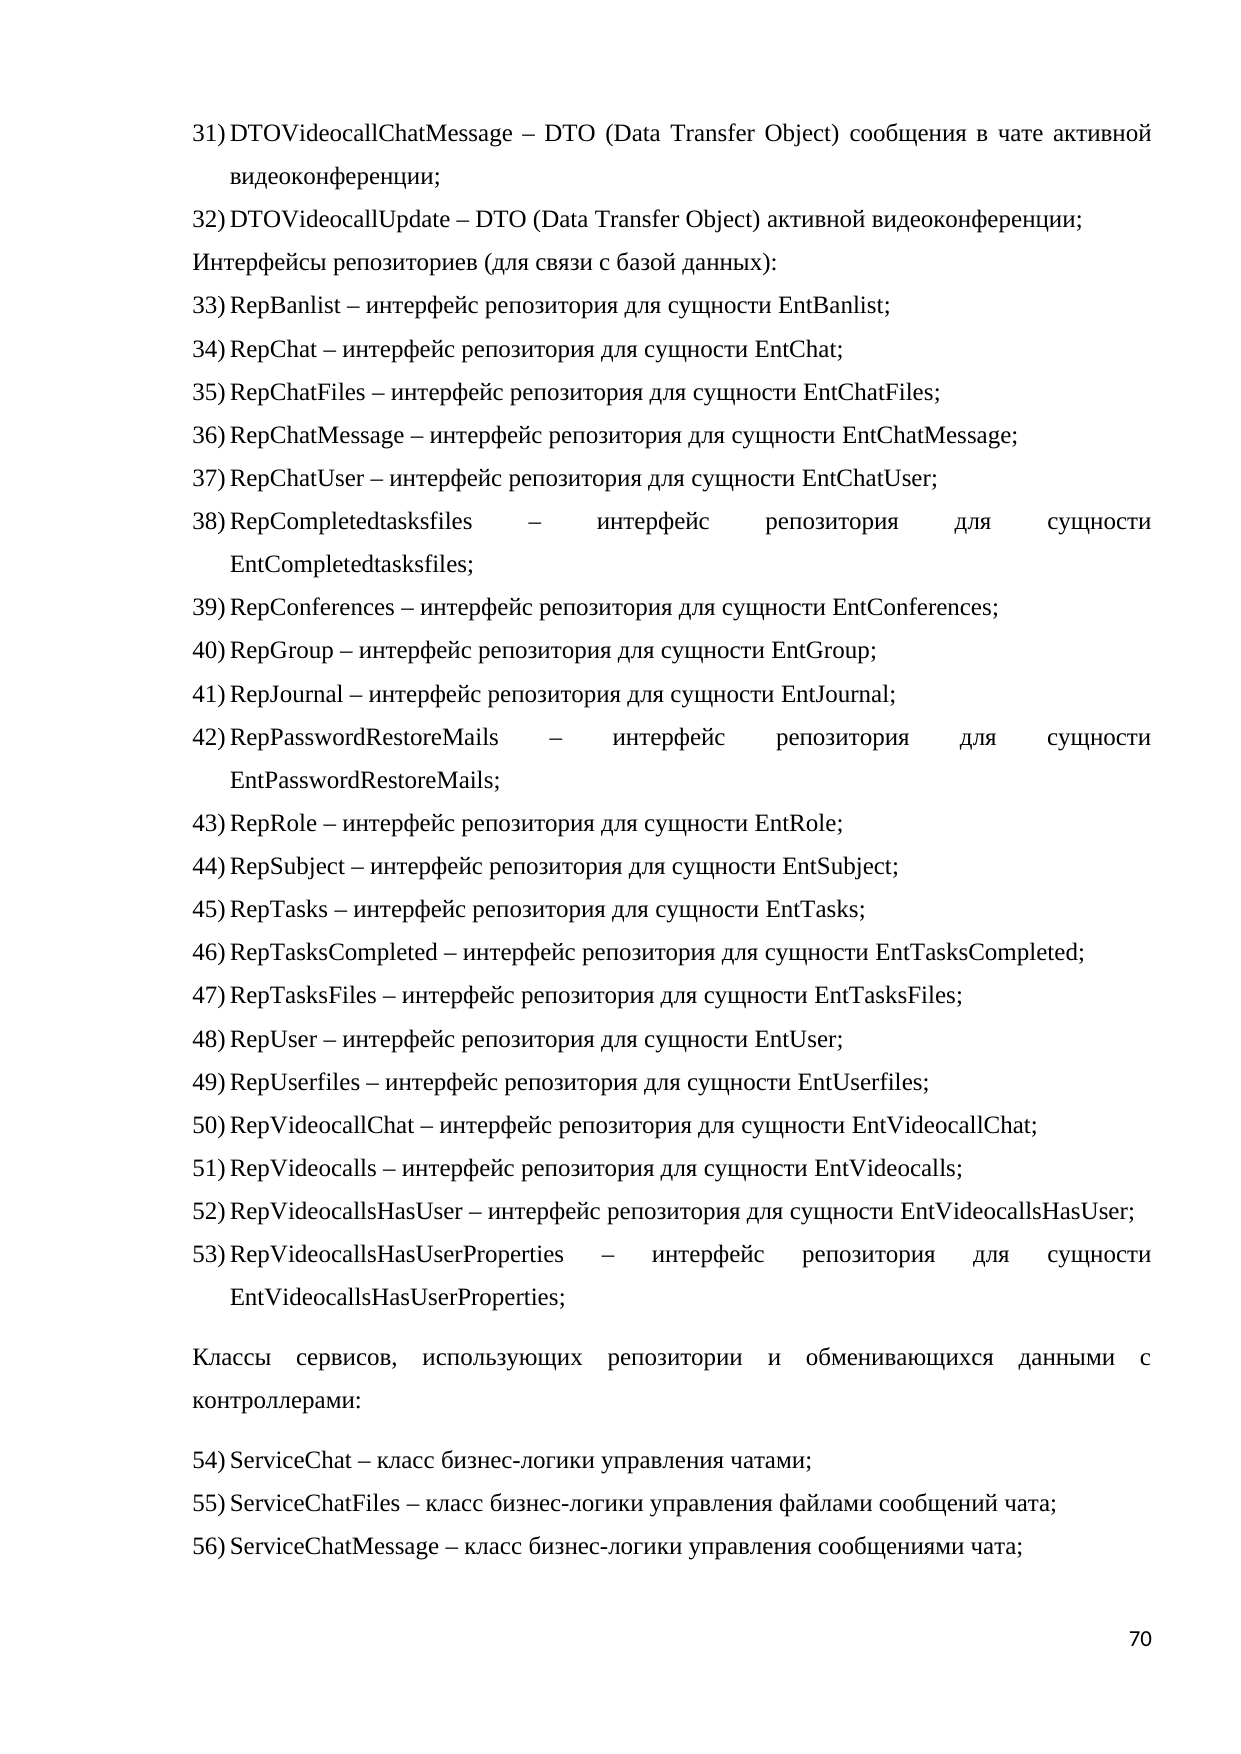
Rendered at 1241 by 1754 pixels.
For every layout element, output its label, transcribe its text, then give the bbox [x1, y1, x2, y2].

list RepTasksFiles – интерфейс репозитория для сущности EntTasksFiles; [192, 981, 1152, 1009]
list RepChatFiles – интерфейс репозитория для сущности EntChatFiles; [192, 377, 1152, 406]
list RepConferences – интерфейс репозитория для сущности EntConferences; [192, 592, 1152, 621]
list RepUserfiles – интерфейс репозитория для сущности EntUserfiles; [192, 1067, 1152, 1096]
list RepChatMessage – интерфейс репозитория для сущности EntChatMessage; [192, 420, 1152, 449]
list RepVideocallsHasUserProperties – интерфейс репозитория для сущности EntVideocallsHasUserProperties; [192, 1239, 1152, 1311]
list RepChatUser – интерфейс репозитория для сущности EntChatUser; [192, 463, 1152, 492]
list RepBanlist – интерфейс репозитория для сущности EntBanlist; [192, 291, 1152, 319]
list ServiceChat – класс бизнес-логики управления чатами; [192, 1445, 1152, 1474]
list RepTasksCompleted – интерфейс репозитория для сущности EntTasksCompleted; [192, 937, 1152, 966]
list RepGroup – интерфейс репозитория для сущности EntGroup; [192, 636, 1152, 664]
list RepPasswordRestoreMails – интерфейс репозитория для сущности EntPasswordRestoreMails; [192, 722, 1152, 794]
list RepJournal – интерфейс репозитория для сущности EntJournal; [192, 679, 1152, 707]
list RepRole – интерфейс репозитория для сущности EntRole; [192, 808, 1152, 837]
list RepCompletedtasksfiles – интерфейс репозитория для сущности EntCompletedtasksfiles; [192, 506, 1152, 578]
list RepTasks – интерфейс репозитория для сущности EntTasks; [192, 894, 1152, 923]
list RepVideocallsHasUser – интерфейс репозитория для сущности EntVideocallsHasUser; [192, 1196, 1152, 1225]
text Классы сервисов, использующих репозитории и обменивающихся данными с контроллерами: [192, 1342, 1152, 1414]
list RepUser – интерфейс репозитория для сущности EntUser; [192, 1024, 1152, 1052]
list Интерфейсы репозиториев (для связи с базой данных): [118, 247, 1152, 276]
list RepChat – интерфейс репозитория для сущности EntChat; [192, 334, 1152, 362]
list RepSubject – интерфейс репозитория для сущности EntSubject; [192, 851, 1152, 880]
list ServiceChatMessage – класс бизнес-логики управления сообщениями чата; [192, 1531, 1152, 1560]
list RepVideocallChat – интерфейс репозитория для сущности EntVideocallChat; [192, 1110, 1152, 1139]
list ServiceChatFiles – класс бизнес-логики управления файлами сообщений чата; [192, 1488, 1152, 1517]
list DTOVideocallUpdate – DTO (Data Transfer Object) активной видеоконференции; [192, 204, 1152, 233]
list RepVideocalls – интерфейс репозитория для сущности EntVideocalls; [192, 1153, 1152, 1182]
list DTOVideocallChatMessage – DTO (Data Transfer Object) сообщения в чате активной видеоконференции; [192, 118, 1152, 190]
